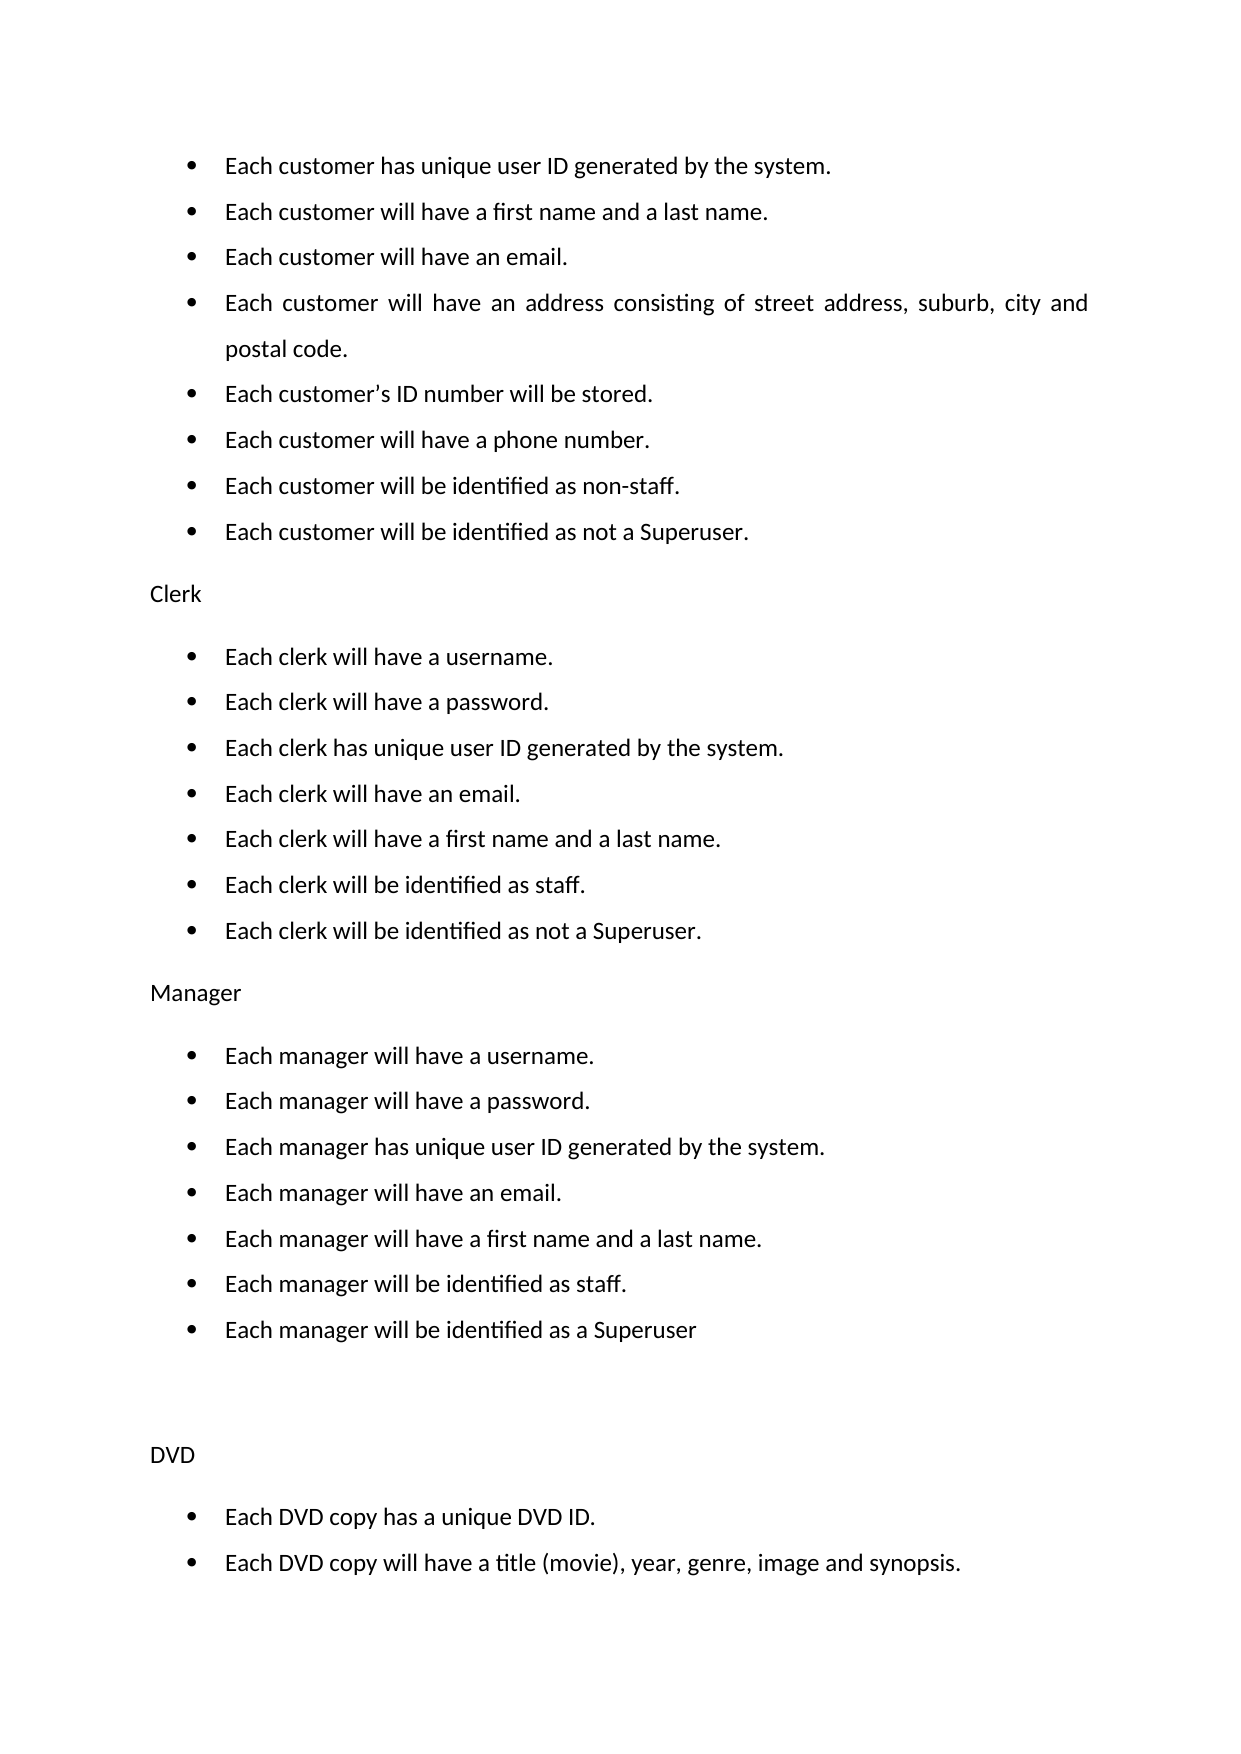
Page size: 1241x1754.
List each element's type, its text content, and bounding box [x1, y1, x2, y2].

list Each clerk will be identified as staff. [187, 869, 1090, 900]
list Each clerk will have a first name and a last name. [187, 823, 1090, 854]
list Each customer will have an email. [187, 241, 1090, 272]
list Each customer has unique user ID generated by the system. [187, 150, 1090, 181]
text Clerk [150, 578, 1090, 609]
list Each clerk will be identified as not a Superuser. [187, 915, 1090, 946]
list Each manager will be identified as a Superuser [187, 1314, 1090, 1345]
list Each clerk will have a username. [187, 641, 1090, 671]
list Each DVD copy will have a title (movie), year, genre, image and synopsis. [187, 1547, 1090, 1578]
list Each manager will have an email. [187, 1177, 1090, 1207]
list Each manager will have a username. [187, 1040, 1090, 1070]
list Each customer will have a phone number. [187, 424, 1090, 455]
list Each manager has unique user ID generated by the system. [187, 1131, 1090, 1162]
list Each clerk will have an email. [187, 778, 1090, 808]
text DVD [150, 1439, 1090, 1469]
list Each customer will be identified as not a Superuser. [187, 516, 1090, 546]
list Each customer will have an address consisting of street address, suburb, city and postal code. [187, 287, 1090, 363]
list Each clerk will have a password. [187, 686, 1090, 717]
list Each customer will be identified as non-staff. [187, 470, 1090, 501]
list Each DVD copy has a unique DVD ID. [187, 1501, 1090, 1532]
list Each manager will have a first name and a last name. [187, 1223, 1090, 1253]
list Each manager will be identified as staff. [187, 1268, 1090, 1299]
list Each customer’s ID number will be stored. [187, 379, 1090, 409]
list Each customer will have a first name and a last name. [187, 196, 1090, 226]
list Each clerk has unique user ID generated by the system. [187, 732, 1090, 763]
text Manager [150, 977, 1090, 1008]
list Each manager will have a password. [187, 1086, 1090, 1116]
